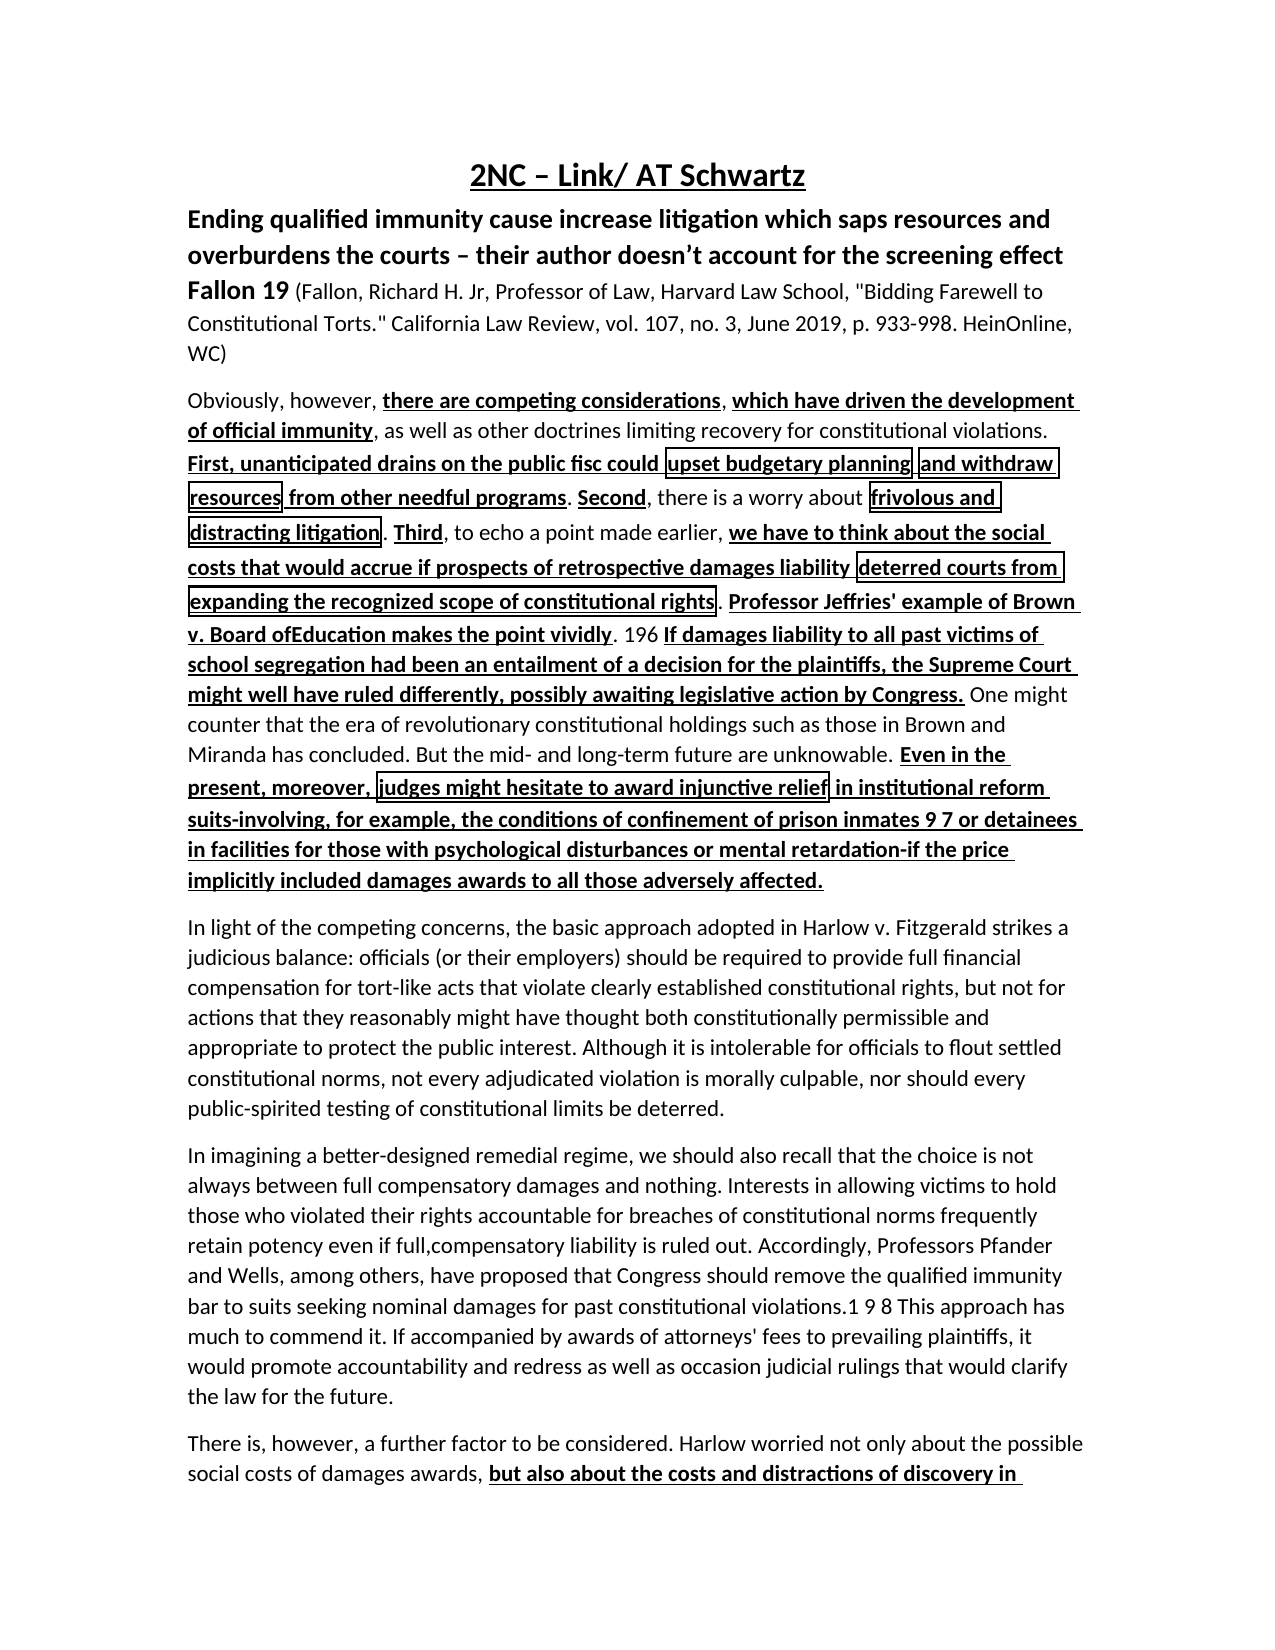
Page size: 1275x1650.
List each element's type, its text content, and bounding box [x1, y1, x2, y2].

text In light of the competing concerns, the basic approach adopted in Harlow v. Fitzgerald strikes a judicious balance: officials (or their employers) should be required to provide full financial compensation for tort-like acts that violate clearly established constitutional rights, but not for actions that they reasonably might have thought both constitutionally permissible and appropriate to protect the public interest. Although it is intolerable for officials to flout settled constitutional norms, not every adjudicated violation is morally culpable, nor should every public-spirited testing of constitutional limits be deterred. [187, 913, 1087, 1122]
subtitle 2NC – Link/ AT Schwartz [187, 154, 1087, 195]
text In imagining a better-designed remedial regime, we should also recall that the choice is not always between full compensatory damages and nothing. Interests in allowing victims to hold those who violated their rights accountable for breaches of constitutional norms frequently retain potency even if full,compensatory liability is ruled out. Accordingly, Professors Pfander and Wells, among others, have proposed that Congress should remove the qualified immunity bar to suits seeking nominal damages for past constitutional violations.1 9 8 This approach has much to commend it. If accompanied by awards of attorneys' fees to prevailing plaintiffs, it would promote accountability and redress as well as occasion judicial rulings that would clarify the law for the future. [187, 1141, 1087, 1411]
subtitle Ending qualified immunity cause increase litigation which saps resources and overburdens the courts – their author doesn’t account for the screening effect [187, 202, 1087, 271]
text Obviously, however, there are competing considerations, which have driven the development of official immunity, as well as other doctrines limiting recovery for constitutional violations. First, unanticipated drains on the public fisc could upset budgetary planning and withdraw resources from other needful programs. Second, there is a worry about frivolous and distracting litigation. Third, to echo a point made earlier, we have to think about the social costs that would accrue if prospects of retrospective damages liability deterred courts from expanding the recognized scope of constitutional rights. Professor Jeffries' example of Brown v. Board ofEducation makes the point vividly. 196 If damages liability to all past victims of school segregation had been an entailment of a decision for the plaintiffs, the Supreme Court might well have ruled differently, possibly awaiting legislative action by Congress. One might counter that the era of revolutionary constitutional holdings such as those in Brown and Miranda has concluded. But the mid- and long-term future are unknowable. Even in the present, moreover, judges might hesitate to award injunctive relief in institutional reform suits-involving, for example, the conditions of confinement of prison inmates 9 7 or detainees in facilities for those with psychological disturbances or mental retardation-if the price implicitly included damages awards to all those adversely affected. [187, 386, 1087, 894]
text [187, 1429, 1087, 1488]
text Fallon 19 (Fallon, Richard H. Jr, Professor of Law, Harvard Law School, "Bidding Farewell to Constitutional Torts." California Law Review, vol. 107, no. 3, June 2019, p. 933-998. HeinOnline, WC) [187, 273, 1087, 367]
